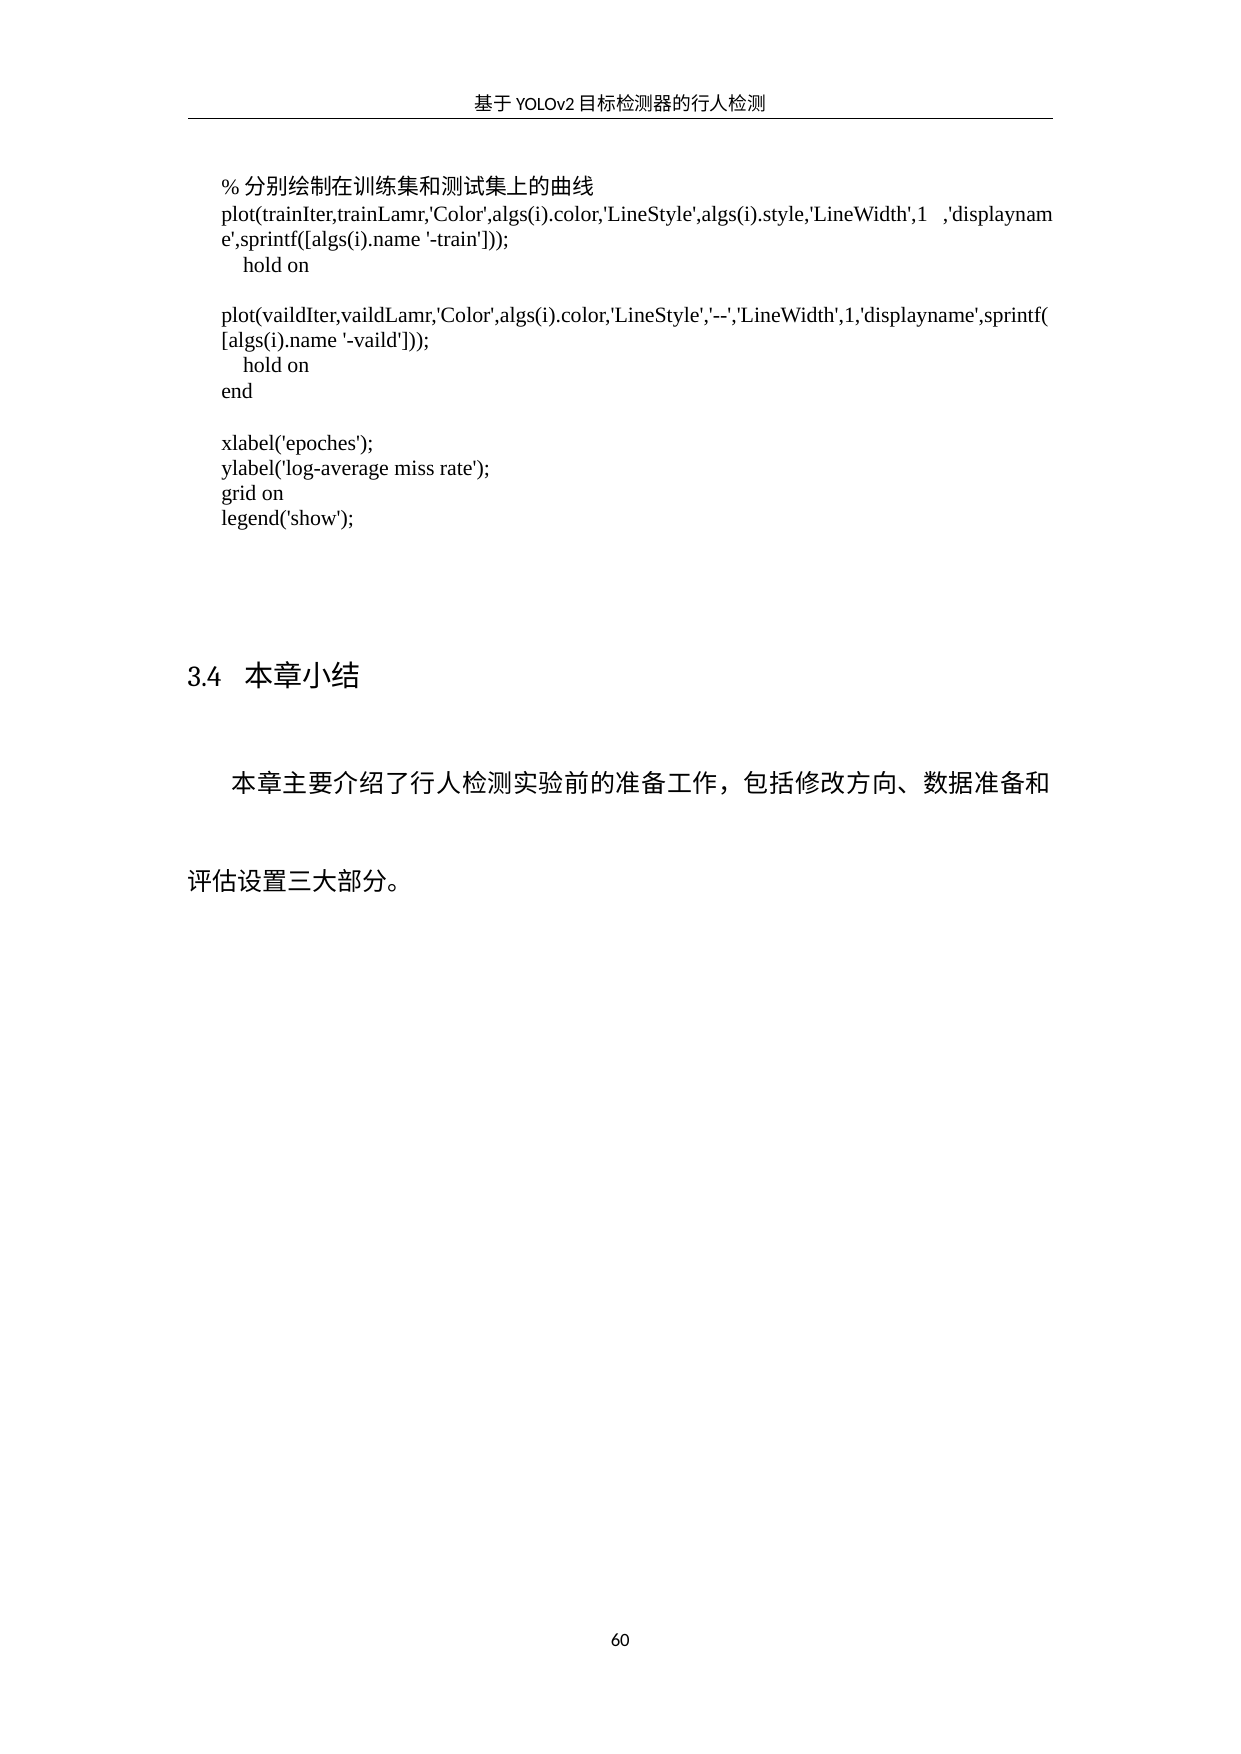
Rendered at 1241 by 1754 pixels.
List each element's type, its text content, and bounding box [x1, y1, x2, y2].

text 本章主要介绍了行人检测实验前的准备工作，包括修改方向、数据准备和评估设置三大部分。 [187, 749, 1053, 912]
list 本章小结 [187, 643, 1053, 708]
